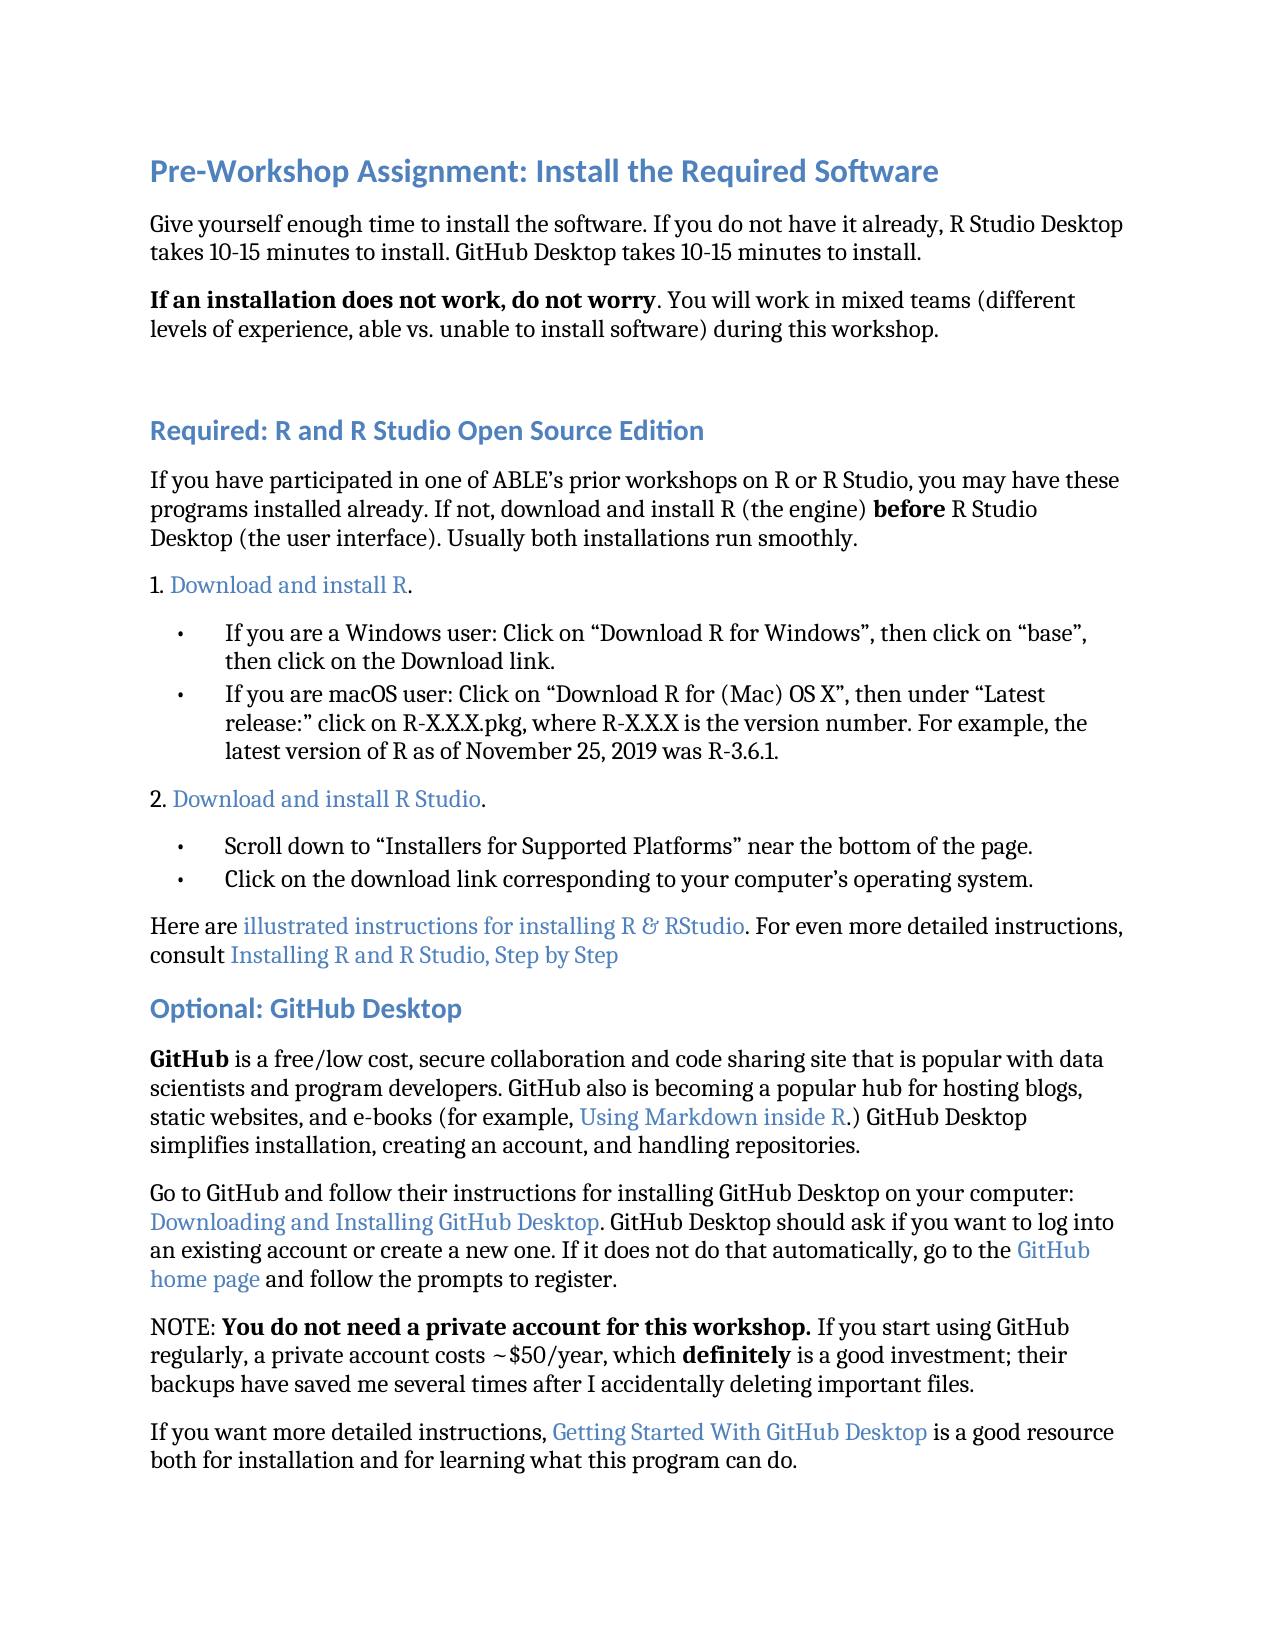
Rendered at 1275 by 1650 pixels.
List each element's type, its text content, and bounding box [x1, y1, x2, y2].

text If an installation does not work, do not worry. You will work in mixed teams (different levels of experience, able vs. unable to install software) during this workshop. [150, 286, 1125, 343]
text If you have participated in one of ABLE’s prior workshops on R or R Studio, you may have these programs installed already. If not, download and install R (the engine) before R Studio Desktop (the user interface). Usually both installations run smoothly. [150, 466, 1125, 552]
text Go to GitHub and follow their instructions for installing GitHub Desktop on your computer: Downloading and Installing GitHub Desktop. GitHub Desktop should ask if you want to log into an existing account or create a new one. If it does not do that automatically, go to the GitHub home page and follow the prompts to register. [150, 1179, 1125, 1294]
list Scroll down to “Installers for Supported Platforms” near the bottom of the page. [175, 832, 1125, 861]
text If you want more detailed instructions, Getting Started With GitHub Desktop is a good resource both for installation and for learning what this program can do. [150, 1417, 1125, 1475]
list If you are macOS user: Click on “Download R for (Mac) OS X”, then under “Latest release:” click on R-X.X.X.pkg, where R-X.X.X is the version number. For example, the latest version of R as of November 25, 2019 was R-3.6.1. [175, 680, 1125, 766]
subtitle Pre-Workshop Assignment: Install the Required Software [150, 150, 1125, 191]
text 1. Download and install R. [150, 571, 1125, 600]
text 2. Download and install R Studio. [150, 785, 1125, 813]
text Here are illustrated instructions for installing R & RStudio. For even more detailed instructions, consult Installing R and R Studio, Step by Step [150, 912, 1125, 970]
text NOTE: You do not need a private account for this workshop. If you start using GitHub regularly, a private account costs ~$50/year, which definitely is a good investment; their backups have saved me several times after I accidentally deleting important files. [150, 1312, 1125, 1399]
list Click on the download link corresponding to your computer’s operating system. [175, 865, 1125, 893]
subtitle Optional: GitHub Desktop [150, 991, 1125, 1026]
text GitHub is a free/low cost, secure collaboration and code sharing site that is popular with data scientists and program developers. GitHub also is becoming a popular hub for hosting blogs, static websites, and e-books (for example, Using Markdown inside R.) GitHub Desktop simplifies installation, creating an account, and handling repositories. [150, 1045, 1125, 1160]
text Give yourself enough time to install the software. If you do not have it already, R Studio Desktop takes 10-15 minutes to install. GitHub Desktop takes 10-15 minutes to install. [150, 209, 1125, 267]
list If you are a Windows user: Click on “Download R for Windows”, then click on “base”, then click on the Download link. [175, 618, 1125, 676]
subtitle Required: R and R Studio Open Source Edition [150, 412, 1125, 447]
